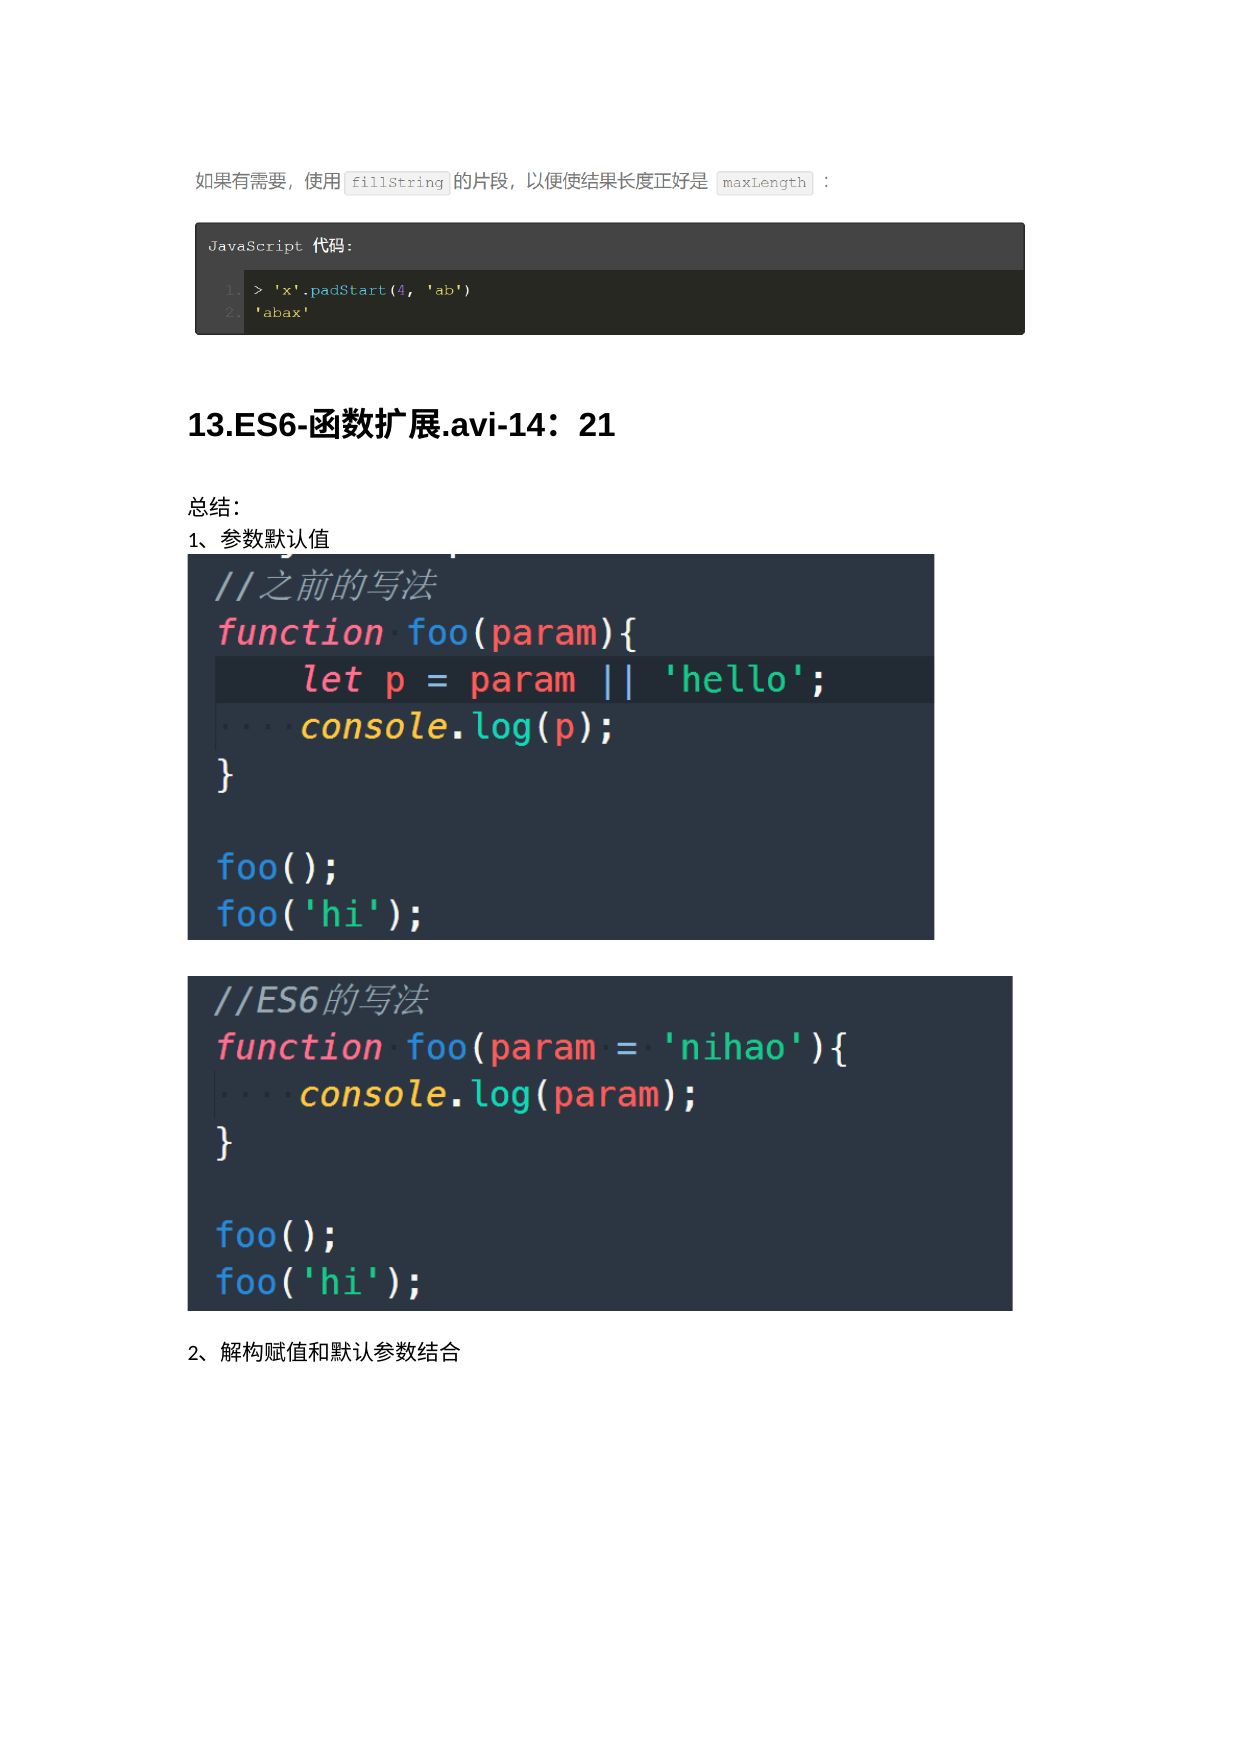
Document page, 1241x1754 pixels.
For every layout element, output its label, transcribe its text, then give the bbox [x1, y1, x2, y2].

picture [187, 554, 935, 940]
picture [187, 976, 1013, 1311]
text 总结： [187, 489, 1053, 522]
list 参数默认值 [187, 522, 1053, 554]
picture [187, 162, 1053, 345]
list 解构赋值和默认参数结合 [187, 1334, 1053, 1367]
subtitle 13.ES6-函数扩展.avi-14：21 [187, 389, 1053, 454]
